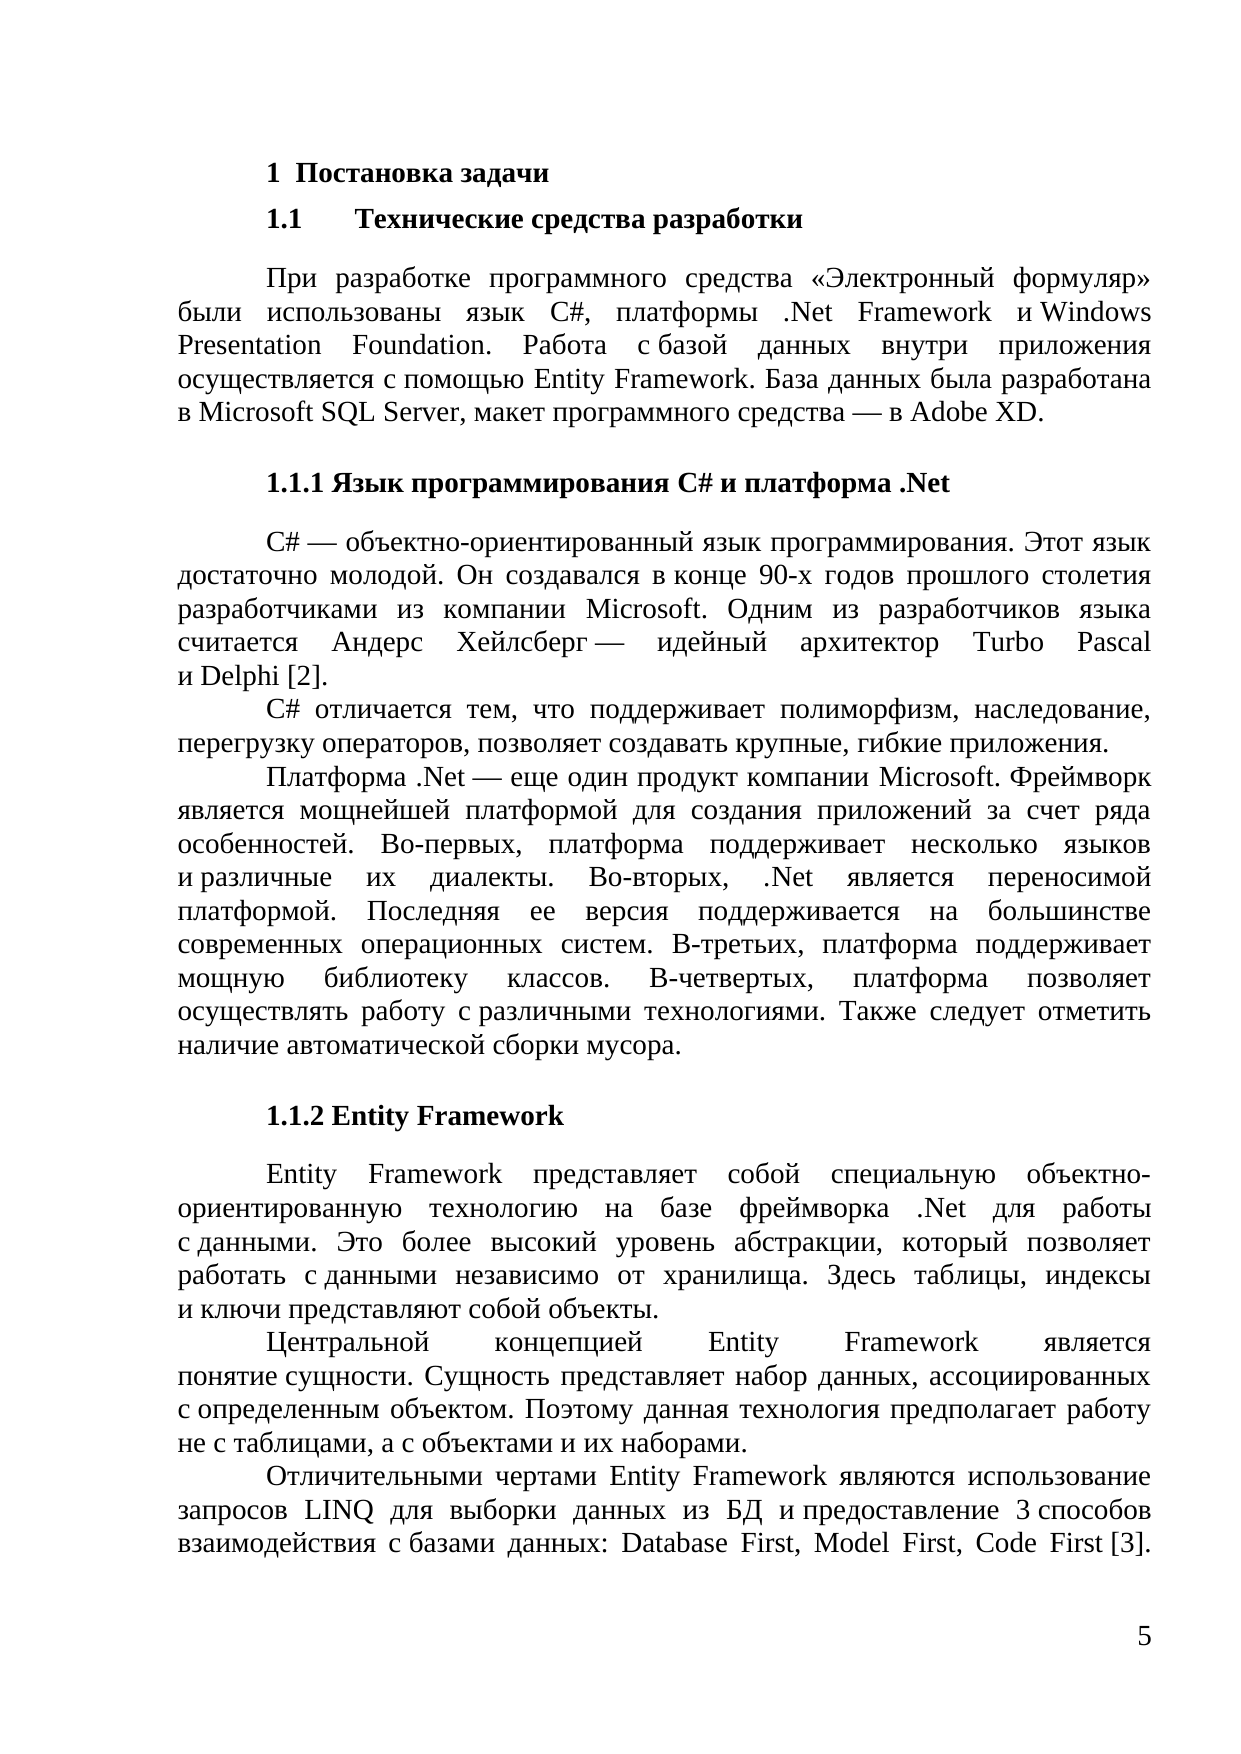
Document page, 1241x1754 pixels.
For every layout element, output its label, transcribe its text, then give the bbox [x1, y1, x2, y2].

text C# отличается тем, что поддерживает полиморфизм, наследование, перегрузку операторов, позволяет создавать крупные, гибкие приложения. [177, 692, 1152, 759]
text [177, 1458, 1152, 1559]
text Entity Framework представляет собой специальную объектно-ориентированную технологию на базе фреймворка .Net для работы с данными. Это более высокий уровень абстракции, который позволяет работать с данными независимо от хранилища. Здесь таблицы, индексы и ключи представляют собой объекты. [177, 1157, 1152, 1324]
text Платформа .Net — еще один продукт компании Microsoft. Фреймворк является мощнейшей платформой для создания приложений за счет ряда особенностей. Во-первых, платформа поддерживает несколько языков и различные их диалекты. Во-вторых, .Net является переносимой платформой. Последняя ее версия поддерживается на большинстве современных операционных систем. В-третьих, платформа поддерживает мощную библиотеку классов. В-четвертых, платформа позволяет осуществлять работу с различными технологиями. Также следует отметить наличие автоматической сборки мусора. [177, 759, 1152, 1061]
list Технические средства разработки [177, 202, 1152, 235]
text Центральной концепцией Entity Framework является понятие сущности. Сущность представляет набор данных, ассоциированных с определенным объектом. Поэтому данная технология предполагает работу не с таблицами, а с объектами и их наборами. [177, 1324, 1152, 1458]
text 1.1.2 Entity Framework [177, 1098, 1152, 1132]
text 1.1.1 Язык программирования C# и платформа .Net [177, 465, 1152, 499]
list Постановка задачи [177, 156, 1152, 189]
text C# — объектно-ориентированный язык программирования. Этот язык достаточно молодой. Он создавался в конце 90-х годов прошлого столетия разработчиками из компании Microsoft. Одним из разработчиков языка считается Андерс Хейлсберг — идейный архитектор Turbo Pascal и Delphi [2]. [177, 524, 1152, 692]
text При разработке программного средства «Электронный формуляр» были использованы язык C#, платформы .Net Framework и Windows Presentation Foundation. Работа с базой данных внутри приложения осуществляется с помощью Entity Framework. База данных была разработана в Microsoft SQL Server, макет программного средства — в Adobe XD. [177, 260, 1152, 428]
